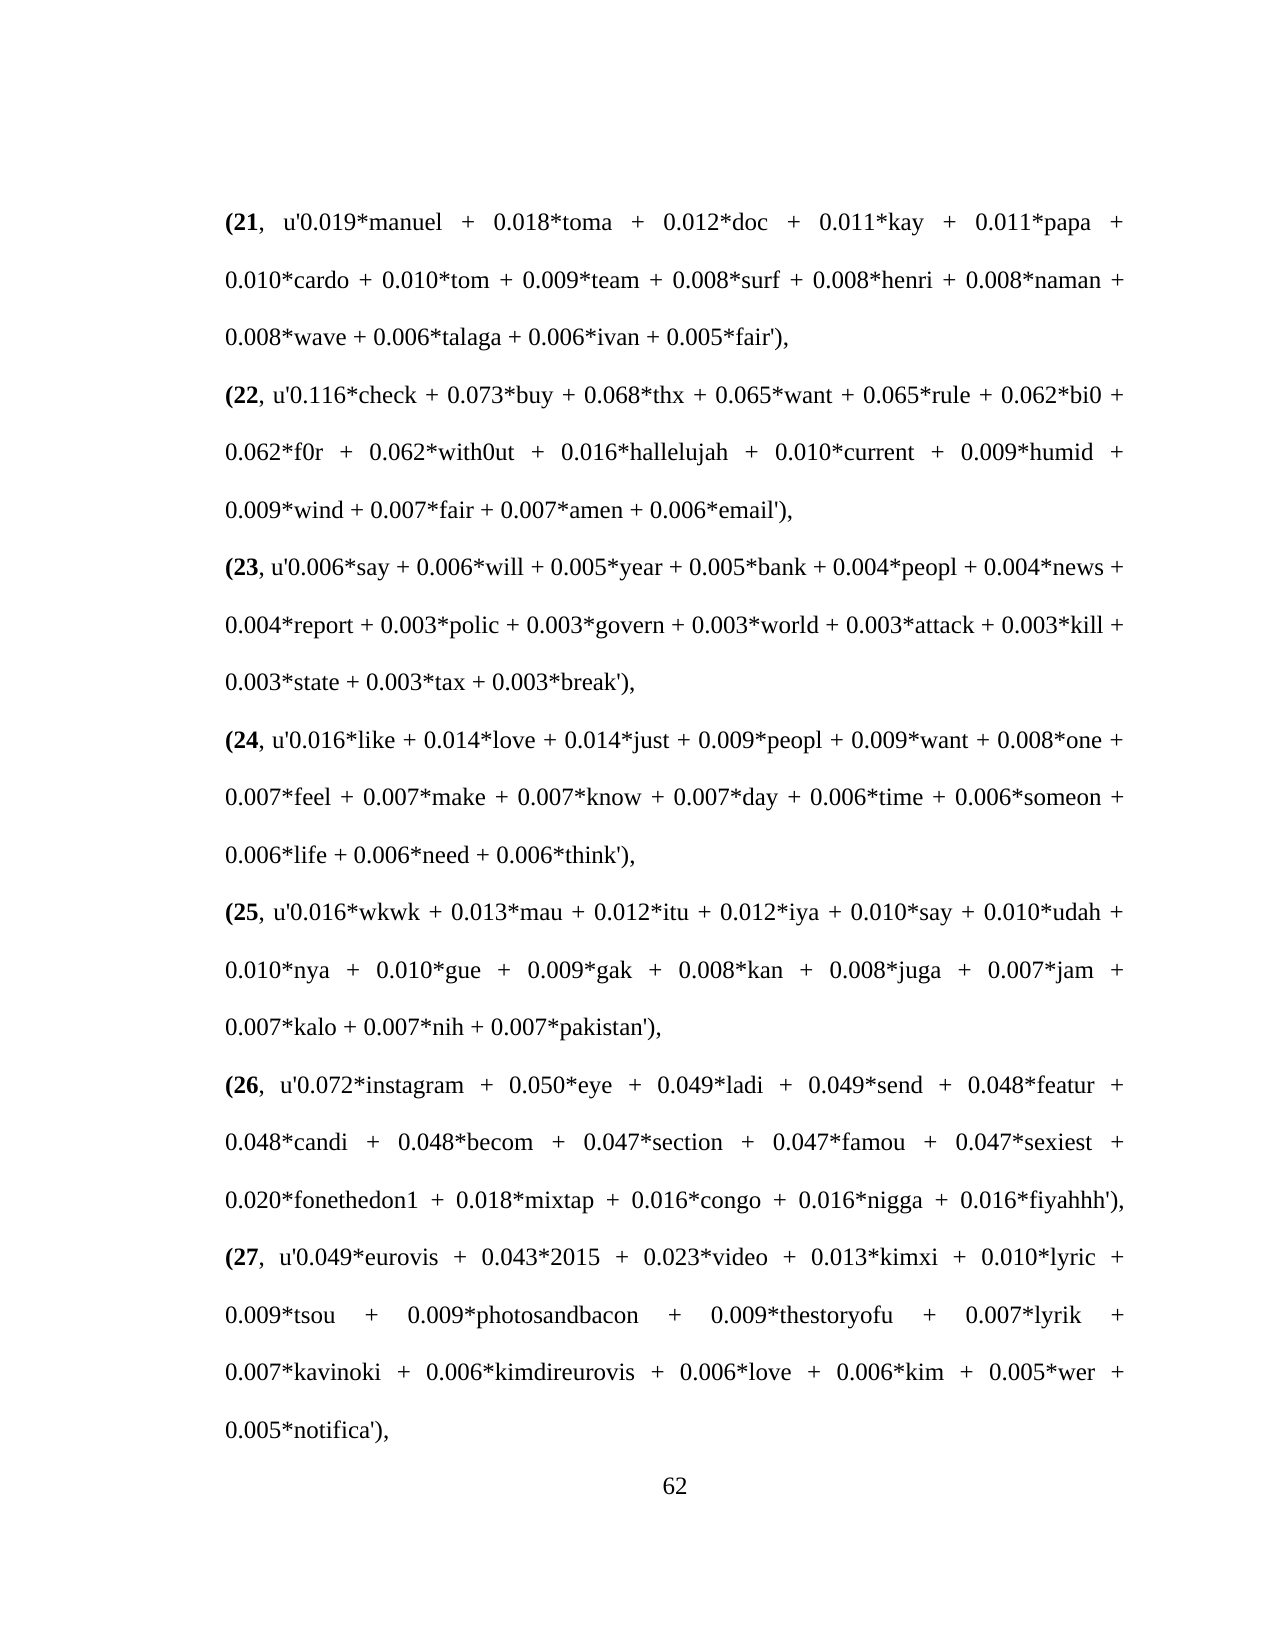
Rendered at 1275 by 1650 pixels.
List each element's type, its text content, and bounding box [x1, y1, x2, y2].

text (23, u'0.006*say + 0.006*will + 0.005*year + 0.005*bank + 0.004*peopl + 0.004*news + 0.004*report + 0.003*polic + 0.003*govern + 0.003*world + 0.003*attack + 0.003*kill + 0.003*state + 0.003*tax + 0.003*break'), [225, 552, 1125, 696]
text (26, u'0.072*instagram + 0.050*eye + 0.049*ladi + 0.049*send + 0.048*featur + 0.048*candi + 0.048*becom + 0.047*section + 0.047*famou + 0.047*sexiest + 0.020*fonethedon1 + 0.018*mixtap + 0.016*congo + 0.016*nigga + 0.016*fiyahhh'), (27, u'0.049*eurovis + 0.043*2015 + 0.023*video + 0.013*kimxi + 0.010*lyric + 0.009*tsou + 0.009*photosandbacon + 0.009*thestoryofu + 0.007*lyrik + 0.007*kavinoki + 0.006*kimdireurovis + 0.006*love + 0.006*kim + 0.005*wer + 0.005*notifica'), [225, 1070, 1125, 1444]
text (21, u'0.019*manuel + 0.018*toma + 0.012*doc + 0.011*kay + 0.011*papa + 0.010*cardo + 0.010*tom + 0.009*team + 0.008*surf + 0.008*henri + 0.008*naman + 0.008*wave + 0.006*talaga + 0.006*ivan + 0.005*fair'), [225, 207, 1125, 351]
text (22, u'0.116*check + 0.073*buy + 0.068*thx + 0.065*want + 0.065*rule + 0.062*bi0 + 0.062*f0r + 0.062*with0ut + 0.016*hallelujah + 0.010*current + 0.009*humid + 0.009*wind + 0.007*fair + 0.007*amen + 0.006*email'), [225, 380, 1125, 524]
text (25, u'0.016*wkwk + 0.013*mau + 0.012*itu + 0.012*iya + 0.010*say + 0.010*udah + 0.010*nya + 0.010*gue + 0.009*gak + 0.008*kan + 0.008*juga + 0.007*jam + 0.007*kalo + 0.007*nih + 0.007*pakistan'), [225, 897, 1125, 1041]
text (24, u'0.016*like + 0.014*love + 0.014*just + 0.009*peopl + 0.009*want + 0.008*one + 0.007*feel + 0.007*make + 0.007*know + 0.007*day + 0.006*time + 0.006*someon + 0.006*life + 0.006*need + 0.006*think'), [225, 725, 1125, 869]
